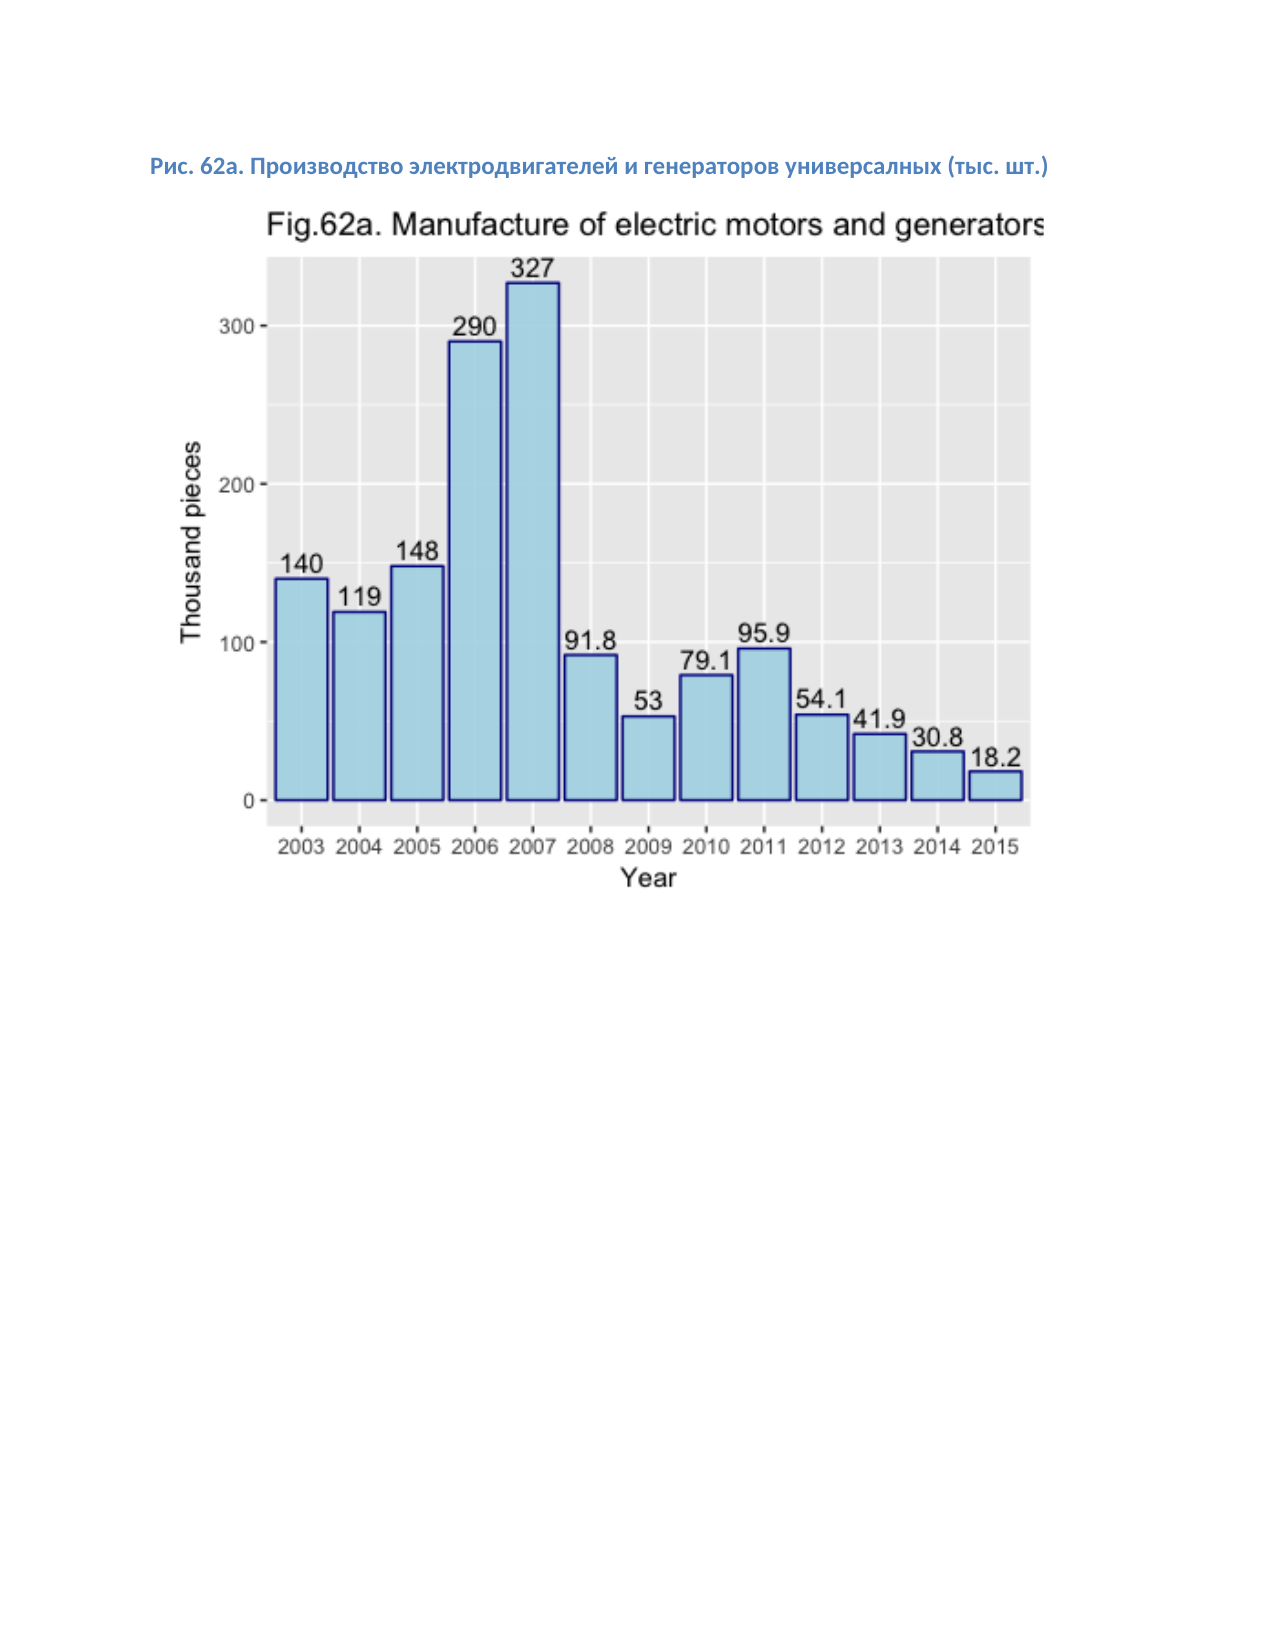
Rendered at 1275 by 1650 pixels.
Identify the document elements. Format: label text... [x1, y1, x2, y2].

subtitle Рис. 62а. Производство электродвигателей и генераторов универсалных (тыс. шт.) [150, 150, 1125, 181]
picture [168, 199, 1044, 900]
